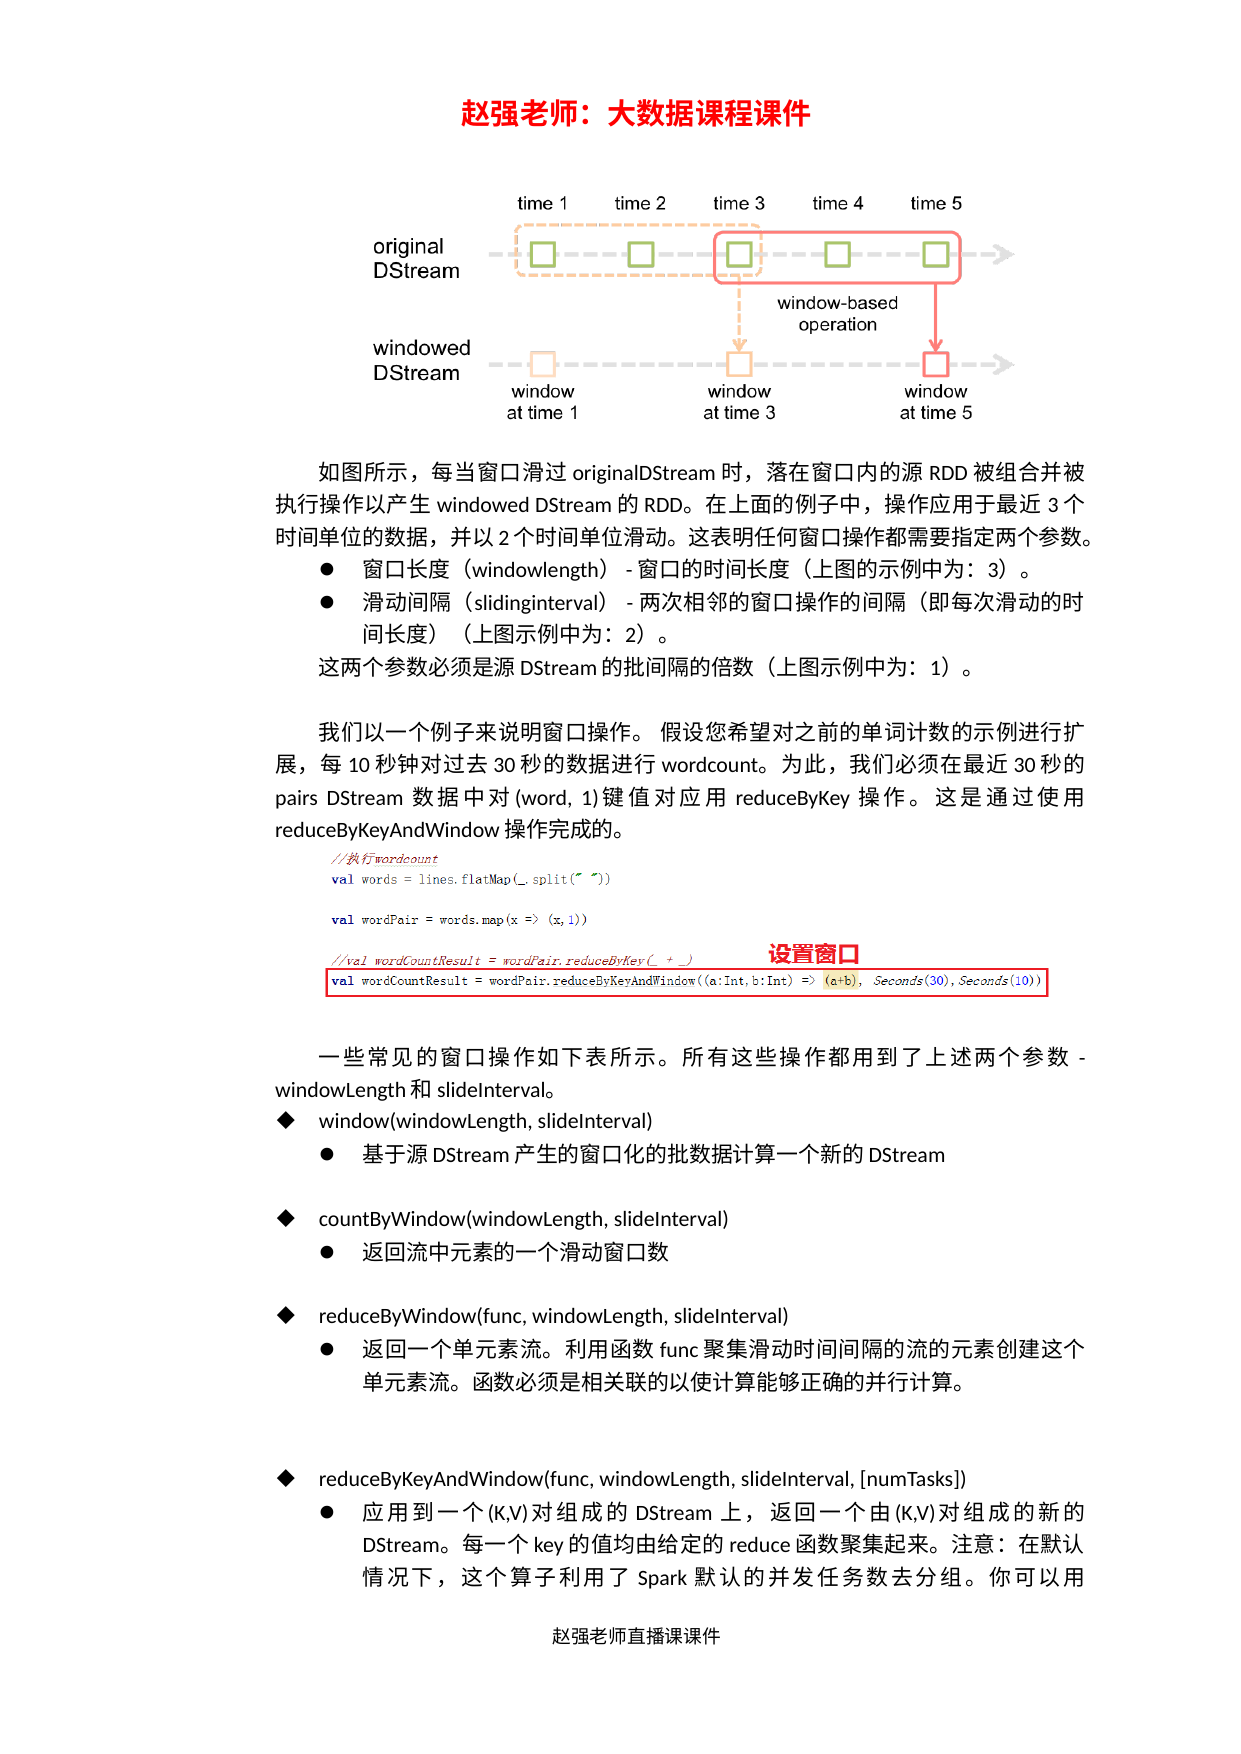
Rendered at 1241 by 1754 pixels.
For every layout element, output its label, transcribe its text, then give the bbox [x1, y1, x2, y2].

list 窗口长度（windowlength） - 窗口的时间长度（上图的示例中为：3）。 [319, 552, 1085, 584]
list reduceByWindow(func, windowLength, slideInterval) [275, 1299, 1085, 1332]
picture [318, 162, 1071, 449]
list 返回流中元素的一个滑动窗口数 [319, 1234, 1085, 1267]
list 我们以一个例子来说明窗口操作。 假设您希望对之前的单词计数的示例进行扩展，每10秒钟对过去30秒的数据进行wordcount。为此，我们必须在最近30秒的pairs DStream数据中对(word, 1)键值对应用reduceByKey操作。这是通过使用reduceByKeyAndWindow操作完成的。 [275, 714, 1085, 844]
list 滑动间隔（slidinginterval） - 两次相邻的窗口操作的间隔（即每次滑动的时间长度）（上图示例中为：2）。 [319, 584, 1085, 649]
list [319, 1494, 1085, 1592]
list 这两个参数必须是源DStream的批间隔的倍数（上图示例中为：1）。 [275, 649, 1085, 682]
list window(windowLength, slideInterval) [275, 1104, 1085, 1137]
picture [318, 844, 1052, 1002]
list 基于源DStream产生的窗口化的批数据计算一个新的DStream [319, 1137, 1085, 1169]
list 返回一个单元素流。利用函数func聚集滑动时间间隔的流的元素创建这个单元素流。函数必须是相关联的以使计算能够正确的并行计算。 [319, 1332, 1085, 1397]
list countByWindow(windowLength, slideInterval) [275, 1202, 1085, 1234]
list reduceByKeyAndWindow(func, windowLength, slideInterval, [numTasks]) [275, 1462, 1085, 1494]
list 如图所示，每当窗口滑过originalDStream时，落在窗口内的源RDD被组合并被执行操作以产生windowed DStream的RDD。在上面的例子中，操作应用于最近3个时间单位的数据，并以2个时间单位滑动。这表明任何窗口操作都需要指定两个参数。 [275, 454, 1085, 552]
list 一些常见的窗口操作如下表所示。所有这些操作都用到了上述两个参数 - windowLength和slideInterval。 [275, 1039, 1085, 1104]
